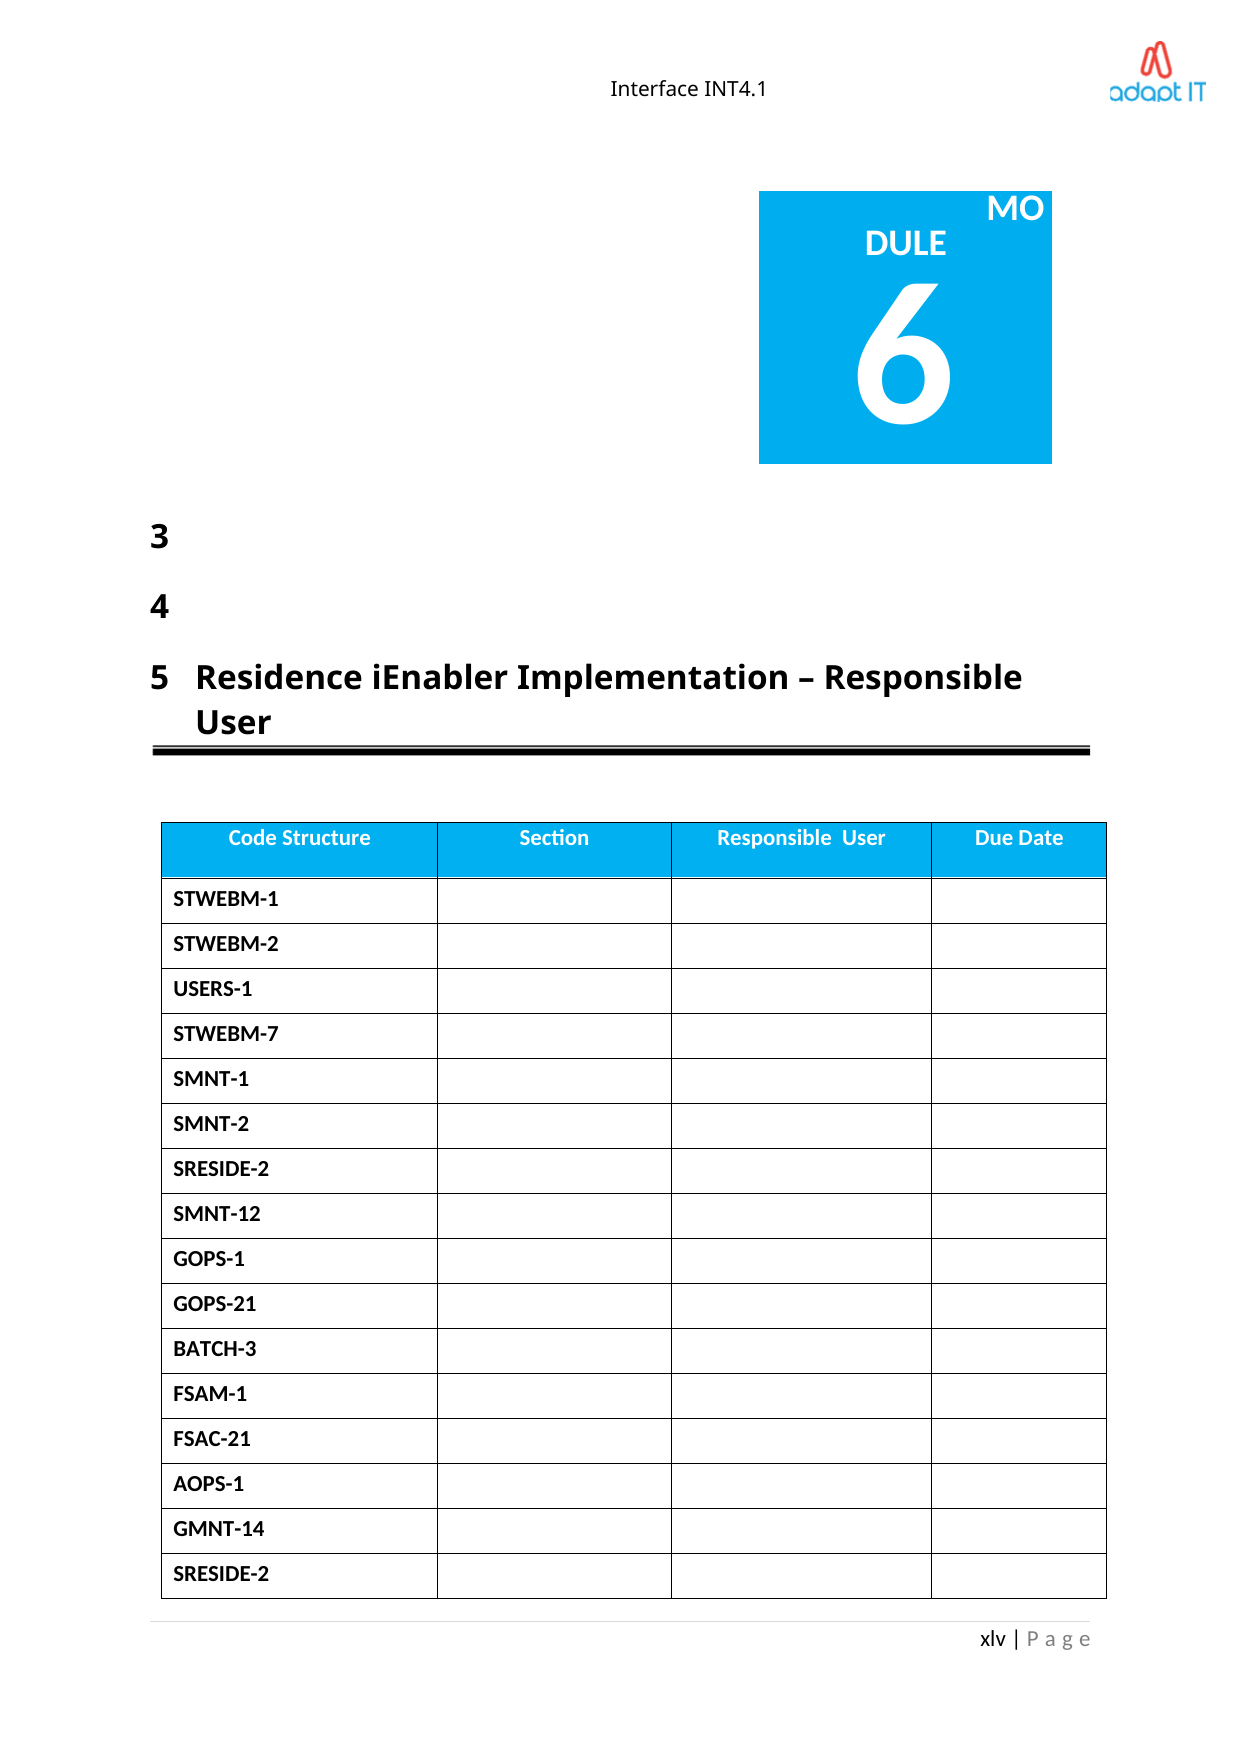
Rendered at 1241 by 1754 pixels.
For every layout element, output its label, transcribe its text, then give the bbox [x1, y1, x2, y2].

table_cell GOPS-1 [162, 1239, 437, 1282]
table_cell AOPS-1 [162, 1464, 437, 1507]
table_cell SMNT-1 [162, 1059, 437, 1102]
table_cell [672, 969, 931, 1012]
table_cell [672, 1014, 931, 1057]
table_cell SRESIDE-2 [162, 1554, 437, 1597]
table_cell [672, 1194, 931, 1237]
table_cell [672, 1329, 931, 1372]
table_cell [672, 1419, 931, 1462]
table_cell STWEBM-2 [162, 924, 437, 967]
table_cell [932, 1239, 1106, 1282]
table_cell [932, 1329, 1106, 1372]
table_cell [438, 1419, 671, 1462]
table_cell [932, 1194, 1106, 1237]
table_cell [672, 1239, 931, 1282]
table_cell [932, 1014, 1106, 1057]
text 6 [759, 264, 1052, 464]
table_cell [932, 1374, 1106, 1417]
table_cell [932, 1104, 1106, 1147]
table_cell STWEBM-1 [162, 879, 437, 922]
table_cell [438, 1329, 671, 1372]
table_cell [672, 924, 931, 967]
table_cell [438, 1239, 671, 1282]
table_cell [932, 1059, 1106, 1102]
table_header Due Date [932, 823, 1106, 877]
table_cell [438, 1104, 671, 1147]
table_cell FSAM-1 [162, 1374, 437, 1417]
table_cell [672, 1374, 931, 1417]
table_header Section [438, 823, 671, 877]
table_cell BATCH-3 [162, 1329, 437, 1372]
picture [150, 744, 1091, 759]
table_cell SRESIDE-2 [162, 1149, 437, 1192]
table_cell [932, 879, 1106, 922]
table_cell GMNT-14 [162, 1509, 437, 1552]
table_cell [672, 1509, 931, 1552]
table_cell [438, 1284, 671, 1327]
table_cell [438, 1464, 671, 1507]
table_cell [438, 924, 671, 967]
table_cell [438, 1014, 671, 1057]
table_cell [438, 1509, 671, 1552]
text MODULE [759, 191, 1052, 264]
table_cell [438, 1194, 671, 1237]
table_cell [932, 1419, 1106, 1462]
table_cell [438, 1554, 671, 1597]
table_cell GOPS-21 [162, 1284, 437, 1327]
table_cell [438, 969, 671, 1012]
table_cell [438, 879, 671, 922]
picture [1108, 41, 1205, 101]
table_cell [932, 924, 1106, 967]
table_cell [932, 1509, 1106, 1552]
table_cell STWEBM-7 [162, 1014, 437, 1057]
table_cell [932, 1284, 1106, 1327]
table_cell [438, 1059, 671, 1102]
table_cell [672, 1554, 931, 1597]
table_cell [672, 1464, 931, 1507]
table_cell [932, 1554, 1106, 1597]
table_cell USERS-1 [162, 969, 437, 1012]
table_cell [932, 969, 1106, 1012]
table_cell [438, 1149, 671, 1192]
table_cell [672, 1059, 931, 1102]
table_cell [672, 1284, 931, 1327]
subtitle Residence iEnabler Implementation – Responsible User [150, 653, 1090, 744]
table_cell [672, 879, 931, 922]
table_cell SMNT-12 [162, 1194, 437, 1237]
table_header Responsible User [672, 823, 931, 877]
table_cell [438, 1374, 671, 1417]
table_cell [672, 1104, 931, 1147]
table_cell [932, 1464, 1106, 1507]
table_cell [932, 1149, 1106, 1192]
table_cell SMNT-2 [162, 1104, 437, 1147]
table_header Code Structure [162, 823, 437, 877]
table_cell FSAC-21 [162, 1419, 437, 1462]
table_cell [672, 1149, 931, 1192]
